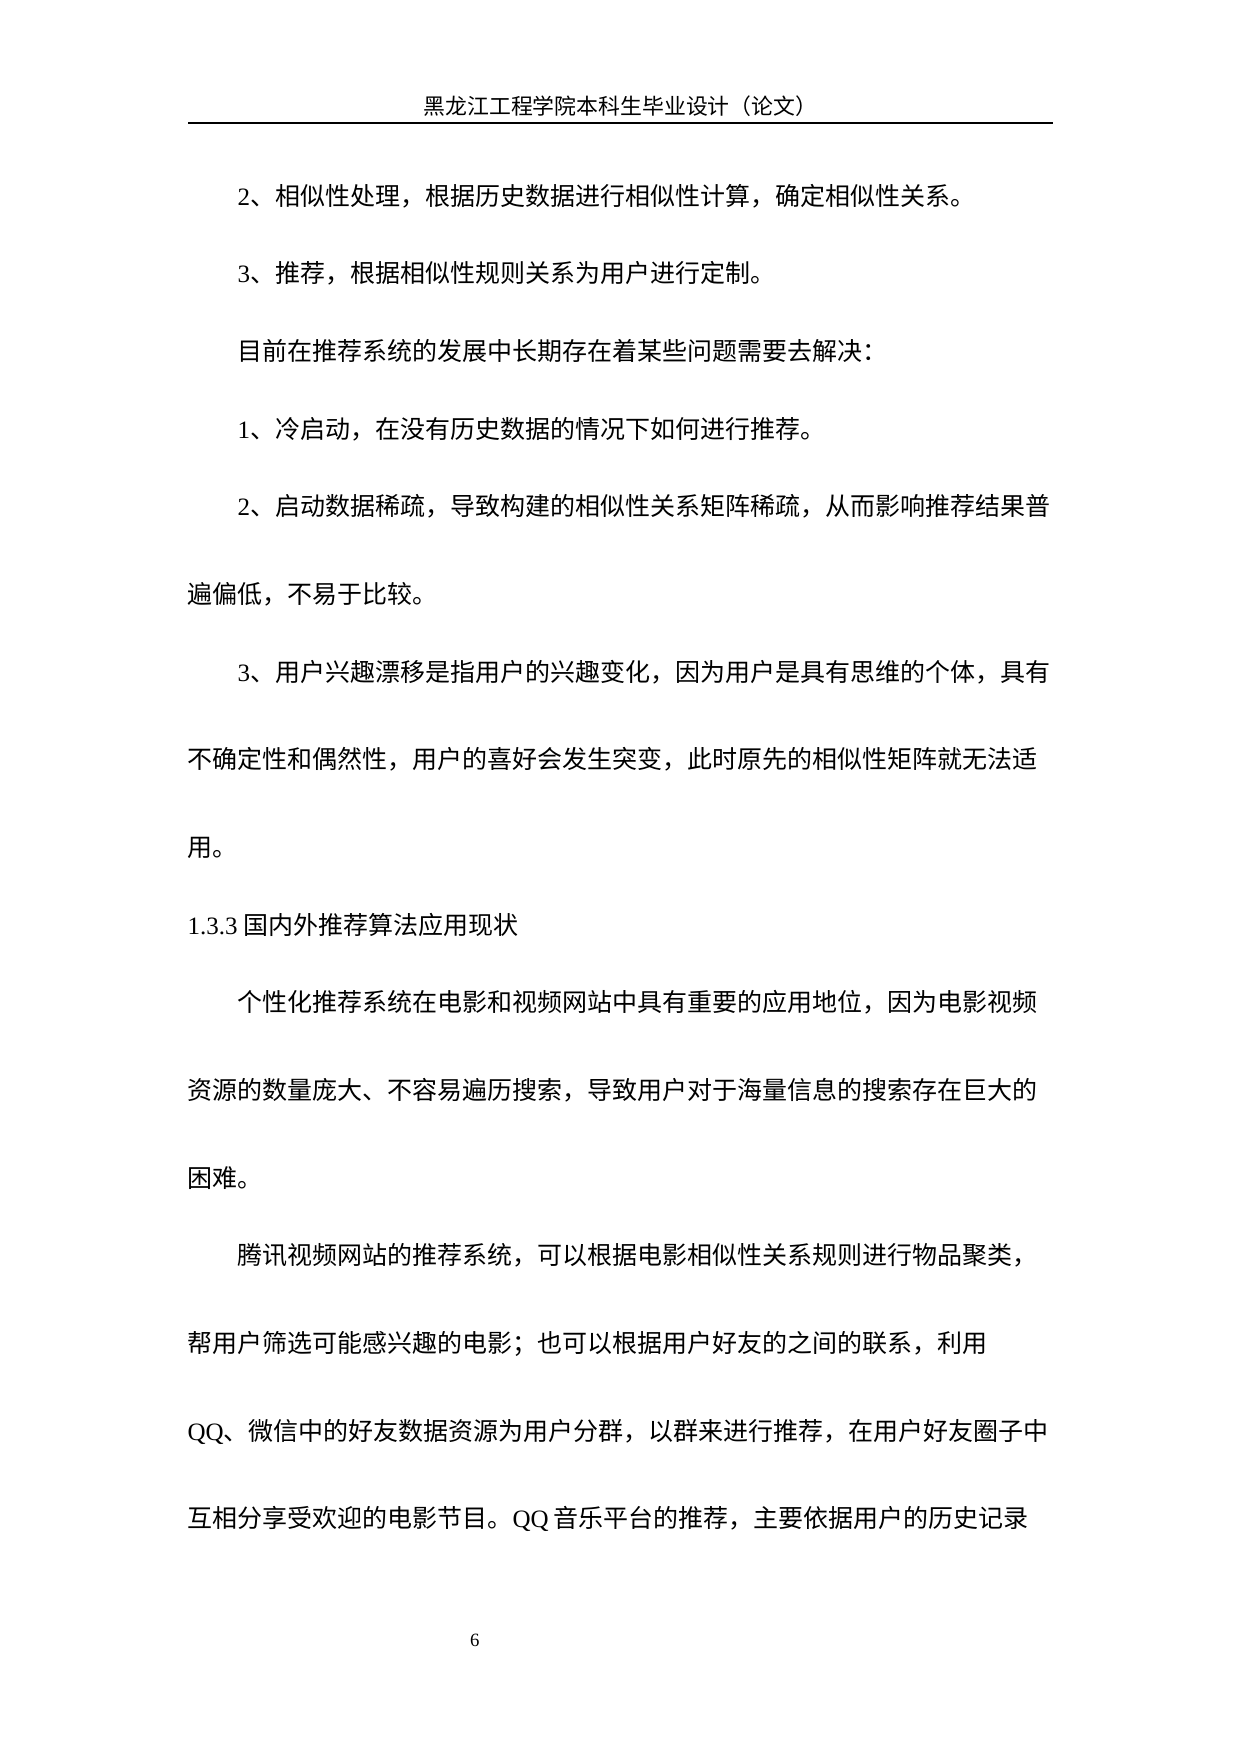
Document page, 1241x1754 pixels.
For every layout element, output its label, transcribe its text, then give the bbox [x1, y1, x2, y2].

text 个性化推荐系统在电影和视频网站中具有重要的应用地位，因为电影视频资源的数量庞大、不容易遍历搜索，导致用户对于海量信息的搜索存在巨大的困难。 [187, 968, 1053, 1209]
text 3、推荐，根据相似性规则关系为用户进行定制。 [187, 239, 1053, 304]
text 2、相似性处理，根据历史数据进行相似性计算，确定相似性关系。 [187, 162, 1053, 227]
text 3、用户兴趣漂移是指用户的兴趣变化，因为用户是具有思维的个体，具有不确定性和偶然性，用户的喜好会发生突变，此时原先的相似性矩阵就无法适用。 [187, 638, 1053, 878]
text 1、冷启动，在没有历史数据的情况下如何进行推荐。 [187, 395, 1053, 460]
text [187, 1221, 1053, 1549]
subtitle 1.3.3 国内外推荐算法应用现状 [187, 891, 1053, 956]
text 2、启动数据稀疏，导致构建的相似性关系矩阵稀疏，从而影响推荐结果普遍偏低，不易于比较。 [187, 472, 1053, 625]
text 目前在推荐系统的发展中长期存在着某些问题需要去解决： [187, 317, 1053, 382]
